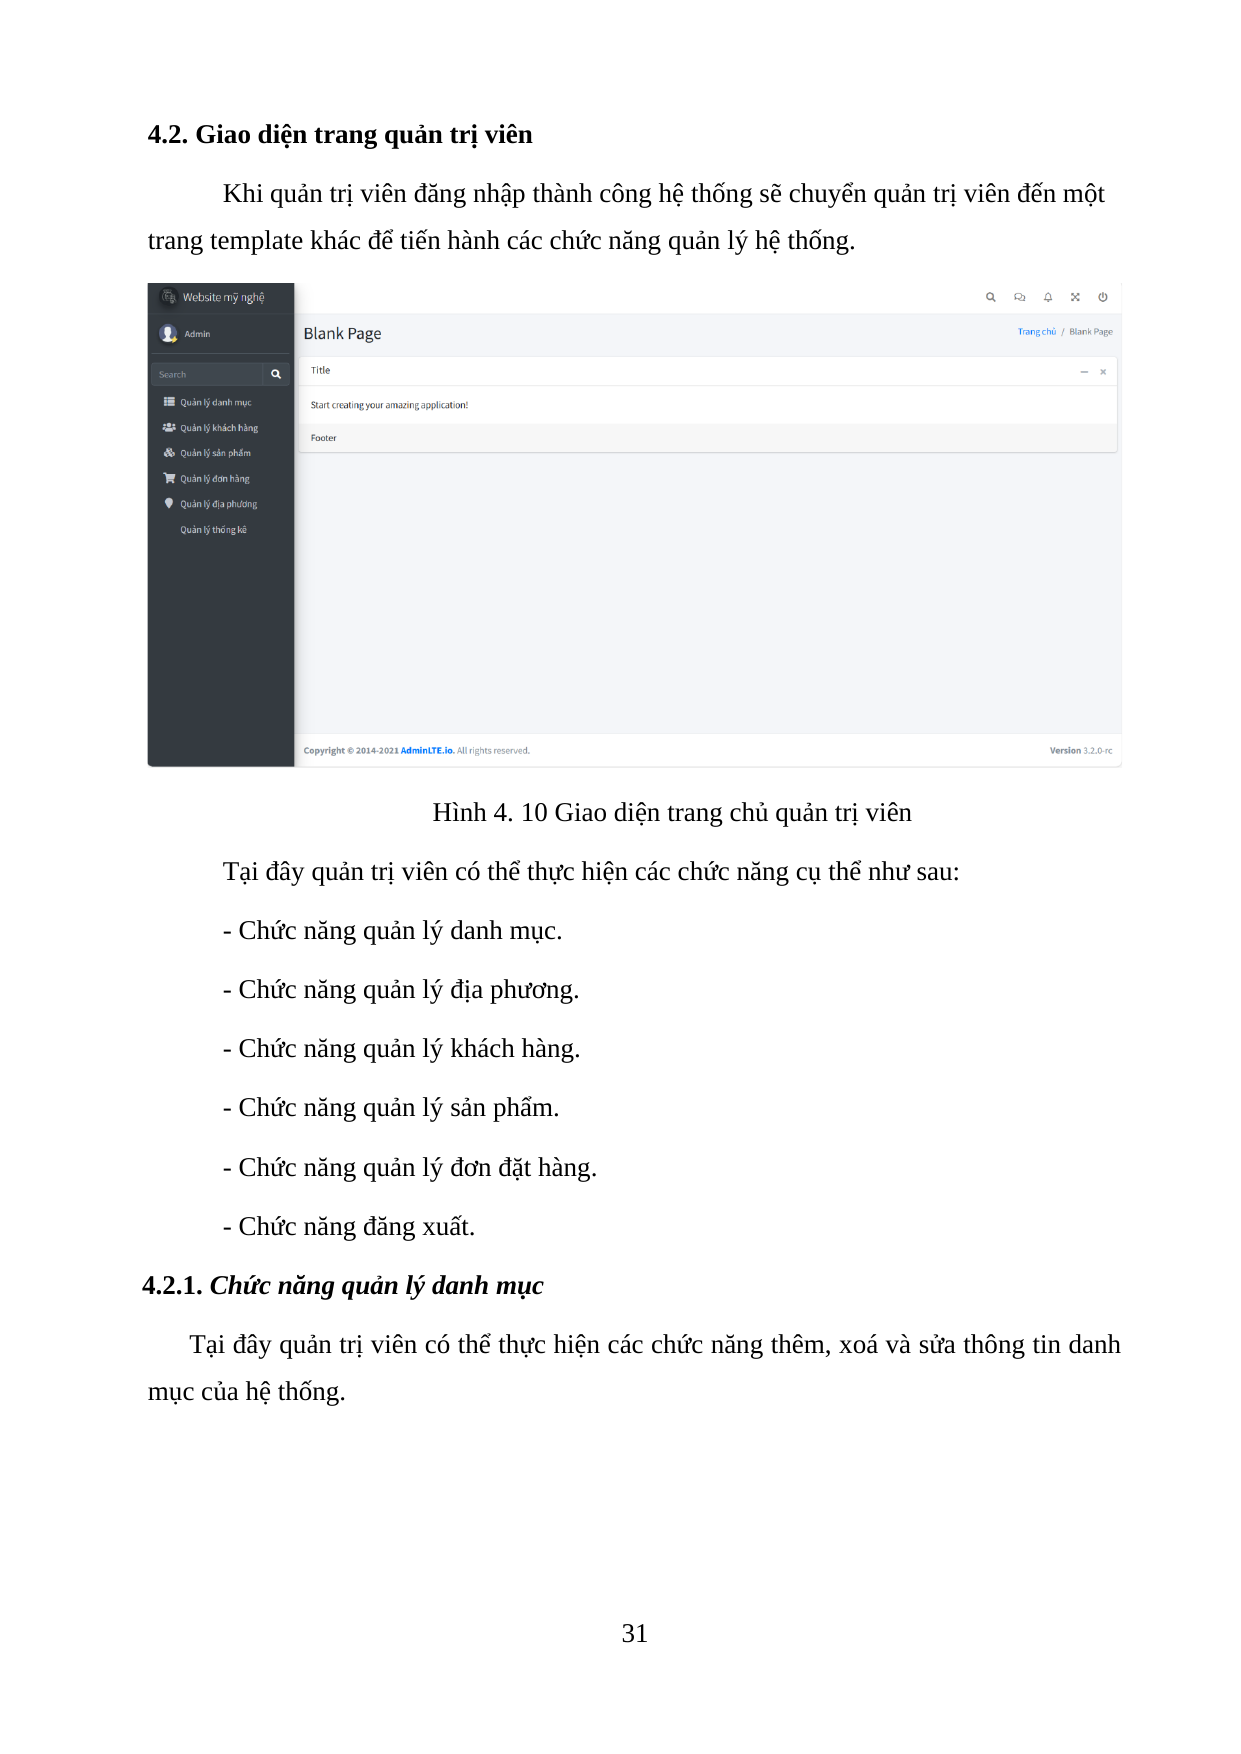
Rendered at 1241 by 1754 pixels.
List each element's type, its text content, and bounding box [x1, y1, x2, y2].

text - Chức năng quản lý khách hàng. [148, 1032, 1122, 1063]
text - Chức năng quản lý sản phẩm. [148, 1092, 1122, 1123]
text - Chức năng quản lý danh mục. [148, 914, 1122, 945]
text Tại đây quản trị viên có thể thực hiện các chức năng cụ thể như sau: [148, 855, 1122, 886]
subtitle Chức năng quản lý danh mục [142, 1269, 1122, 1300]
text Tại đây quản trị viên có thể thực hiện các chức năng thêm, xoá và sửa thông tin danh mục của hệ thống. [148, 1328, 1122, 1406]
text Khi quản trị viên đăng nhập thành công hệ thống sẽ chuyển quản trị viên đến một trang template khác để tiến hành các chức năng quản lý hệ thống. [148, 177, 1122, 255]
text - Chức năng quản lý đơn đặt hàng. [148, 1151, 1122, 1182]
text Hình 4. 10 Giao diện trang chủ quản trị viên [148, 796, 1122, 827]
text - Chức năng đăng xuất. [148, 1210, 1122, 1241]
picture [147, 283, 1123, 768]
text - Chức năng quản lý địa phương. [148, 973, 1122, 1004]
subtitle Giao diện trang quản trị viên [148, 118, 1122, 149]
